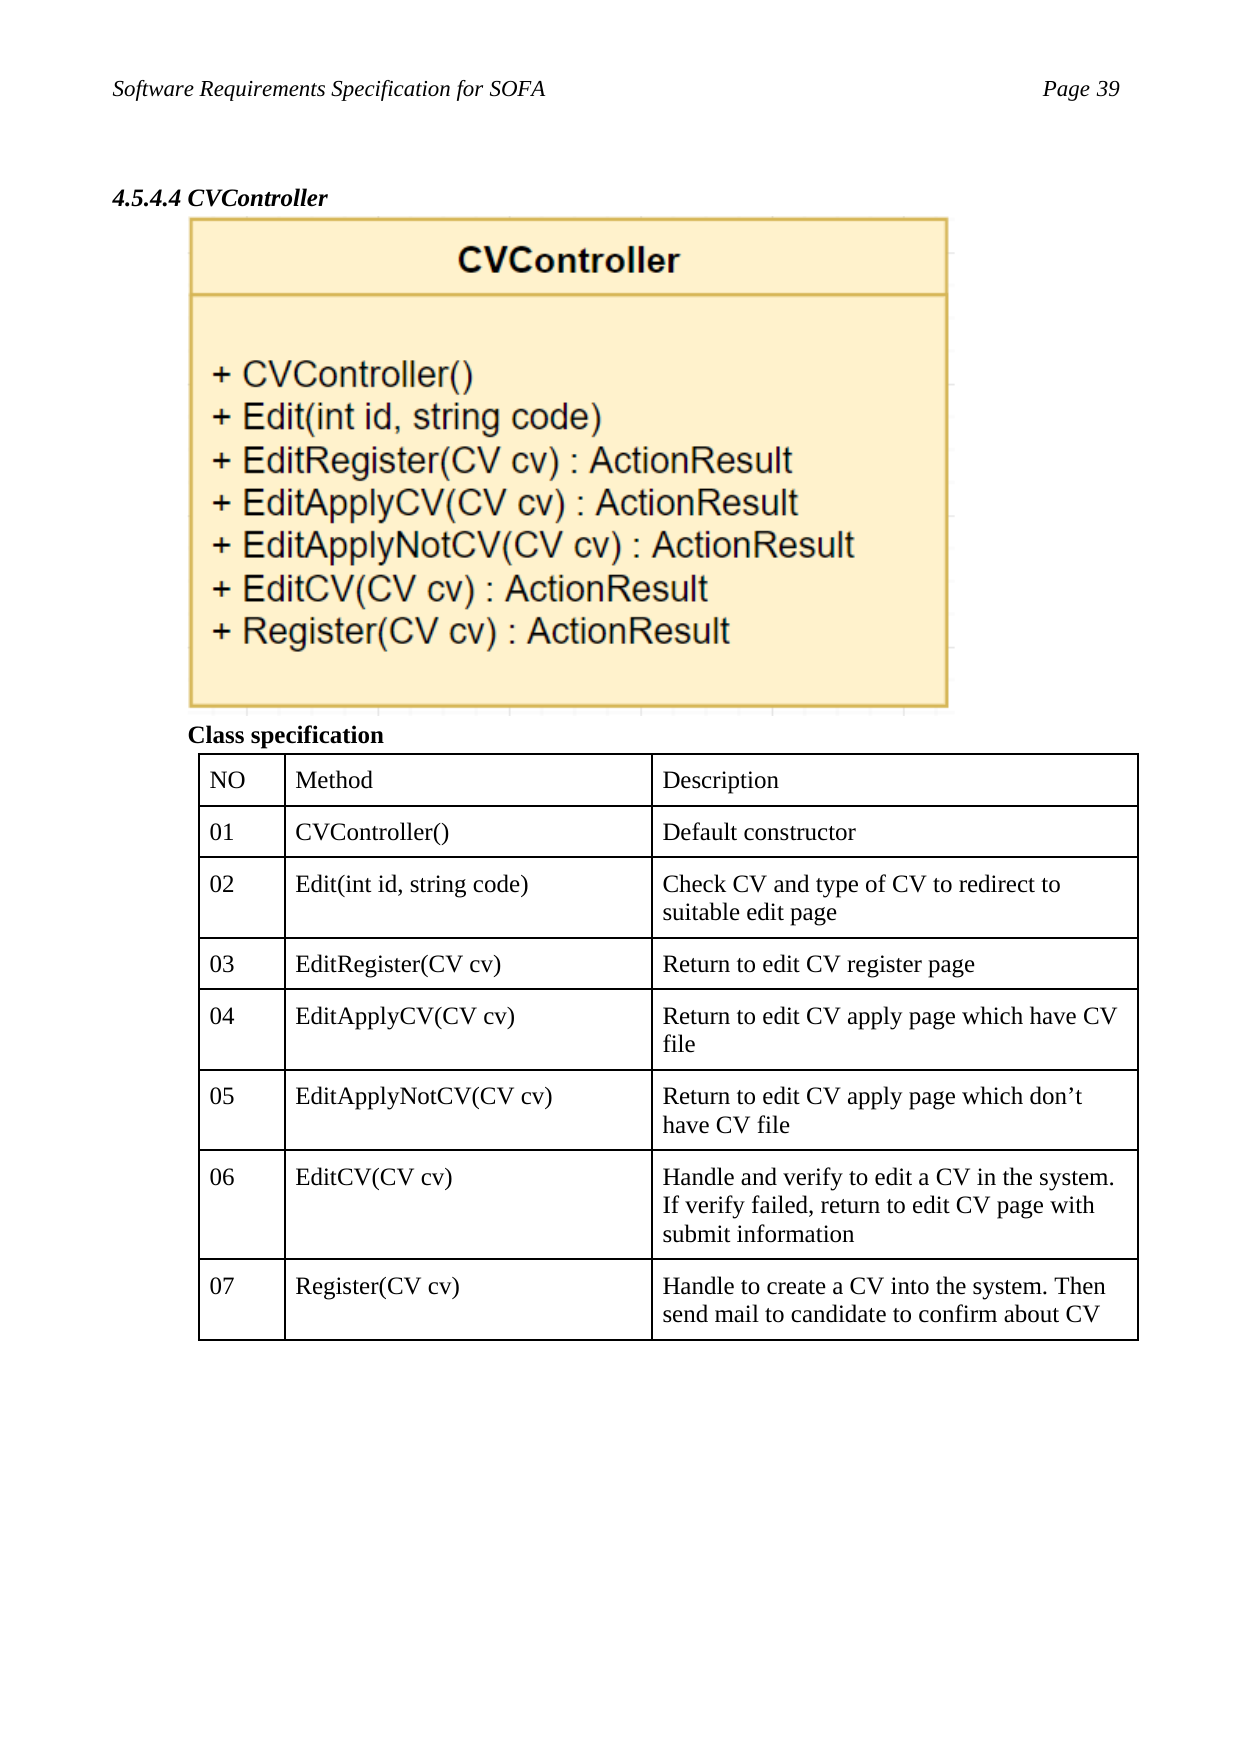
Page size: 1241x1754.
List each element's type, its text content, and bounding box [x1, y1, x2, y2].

table_cell 04 [200, 990, 284, 1069]
table_cell 07 [200, 1260, 284, 1339]
table_header NO [200, 755, 284, 804]
table_cell Handle and verify to edit a CV in the system. If verify failed, return to edit CV page with submit information [653, 1151, 1137, 1258]
table_cell Edit(int id, string code) [286, 858, 651, 937]
table_cell CVController() [286, 807, 651, 856]
table_cell Default constructor [653, 807, 1137, 856]
table_cell 05 [200, 1071, 284, 1149]
table_cell Register(CV cv) [286, 1260, 651, 1339]
table_cell Return to edit CV apply page which don’t have CV file [653, 1071, 1137, 1149]
text Class specification [187, 720, 1128, 749]
table_cell Return to edit CV register page [653, 939, 1137, 988]
subtitle 4.5.4.4 CVController [112, 183, 1128, 212]
table_cell 06 [200, 1151, 284, 1258]
table_cell 02 [200, 858, 284, 937]
table_cell 01 [200, 807, 284, 856]
table_cell 03 [200, 939, 284, 988]
table_cell EditRegister(CV cv) [286, 939, 651, 988]
table_cell Return to edit CV apply page which have CV file [653, 990, 1137, 1069]
table_header Description [653, 755, 1137, 804]
table_cell Handle to create a CV into the system. Then send mail to candidate to confirm about CV [653, 1260, 1137, 1339]
table_cell Check CV and type of CV to redirect to suitable edit page [653, 858, 1137, 937]
table_cell EditCV(CV cv) [286, 1151, 651, 1258]
table_cell EditApplyNotCV(CV cv) [286, 1071, 651, 1149]
picture [187, 216, 955, 716]
table_header Method [286, 755, 651, 804]
table_cell EditApplyCV(CV cv) [286, 990, 651, 1069]
